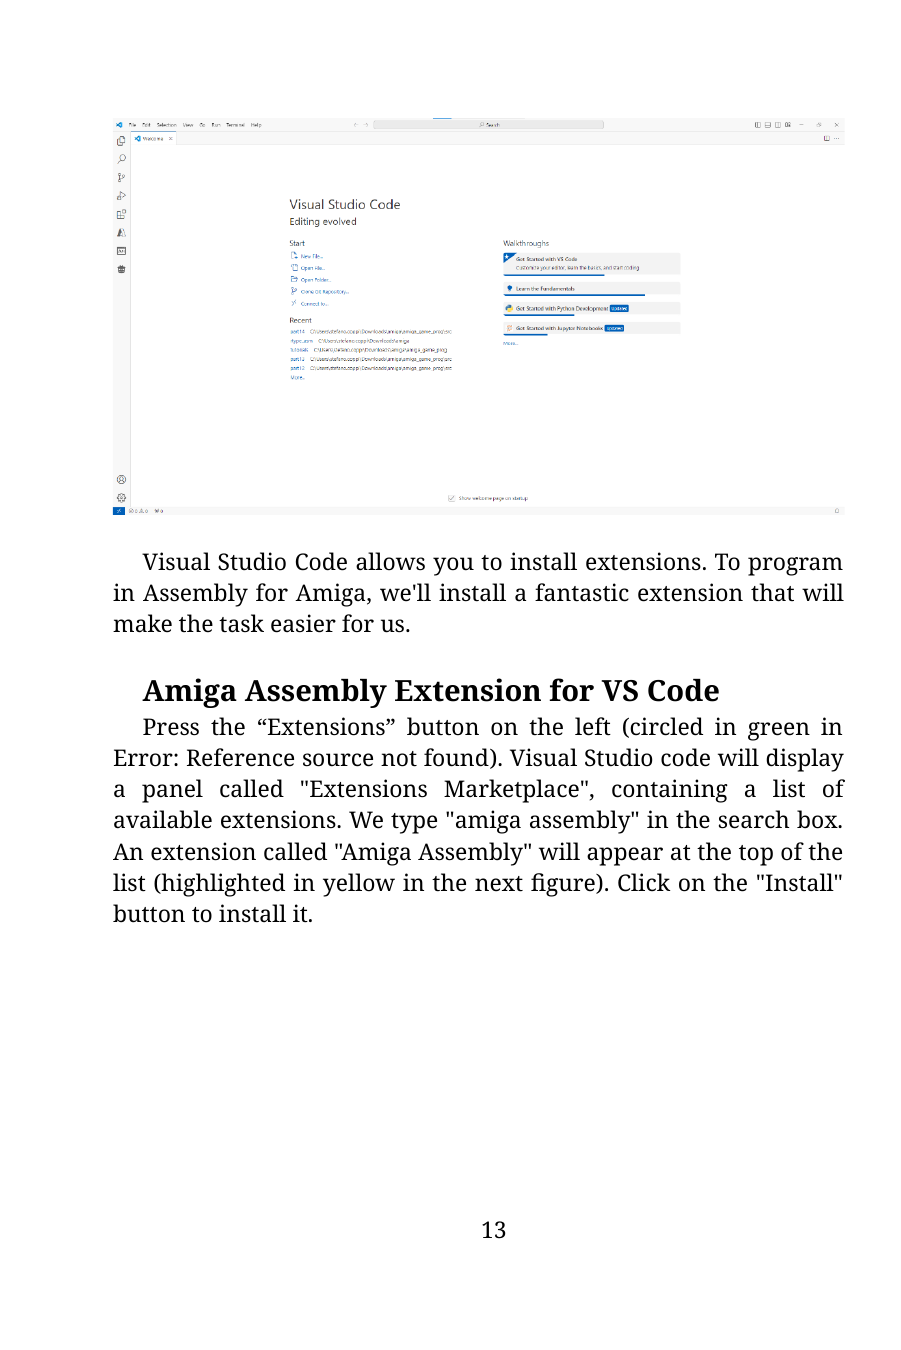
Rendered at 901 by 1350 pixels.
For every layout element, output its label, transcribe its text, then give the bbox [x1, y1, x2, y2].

picture [112, 118, 845, 515]
text Press the “Extensions” button on the left (circled in green in the next figure). Visual Studio code will display a panel called "Extensions Marketplace", containing a list of available extensions. We type "amiga assembly" in the search box. An extension called "Amiga Assembly" will appear at the top of the list (highlighted in yellow in the next figure). Click on the "Install" button to install it. [113, 710, 844, 929]
subtitle Amiga Assembly Extension for VS Code [113, 671, 844, 710]
text Visual Studio Code allows you to install extensions. To program in Assembly for Amiga, we'll install a fantastic extension that will make the task easier for us. [113, 546, 844, 639]
